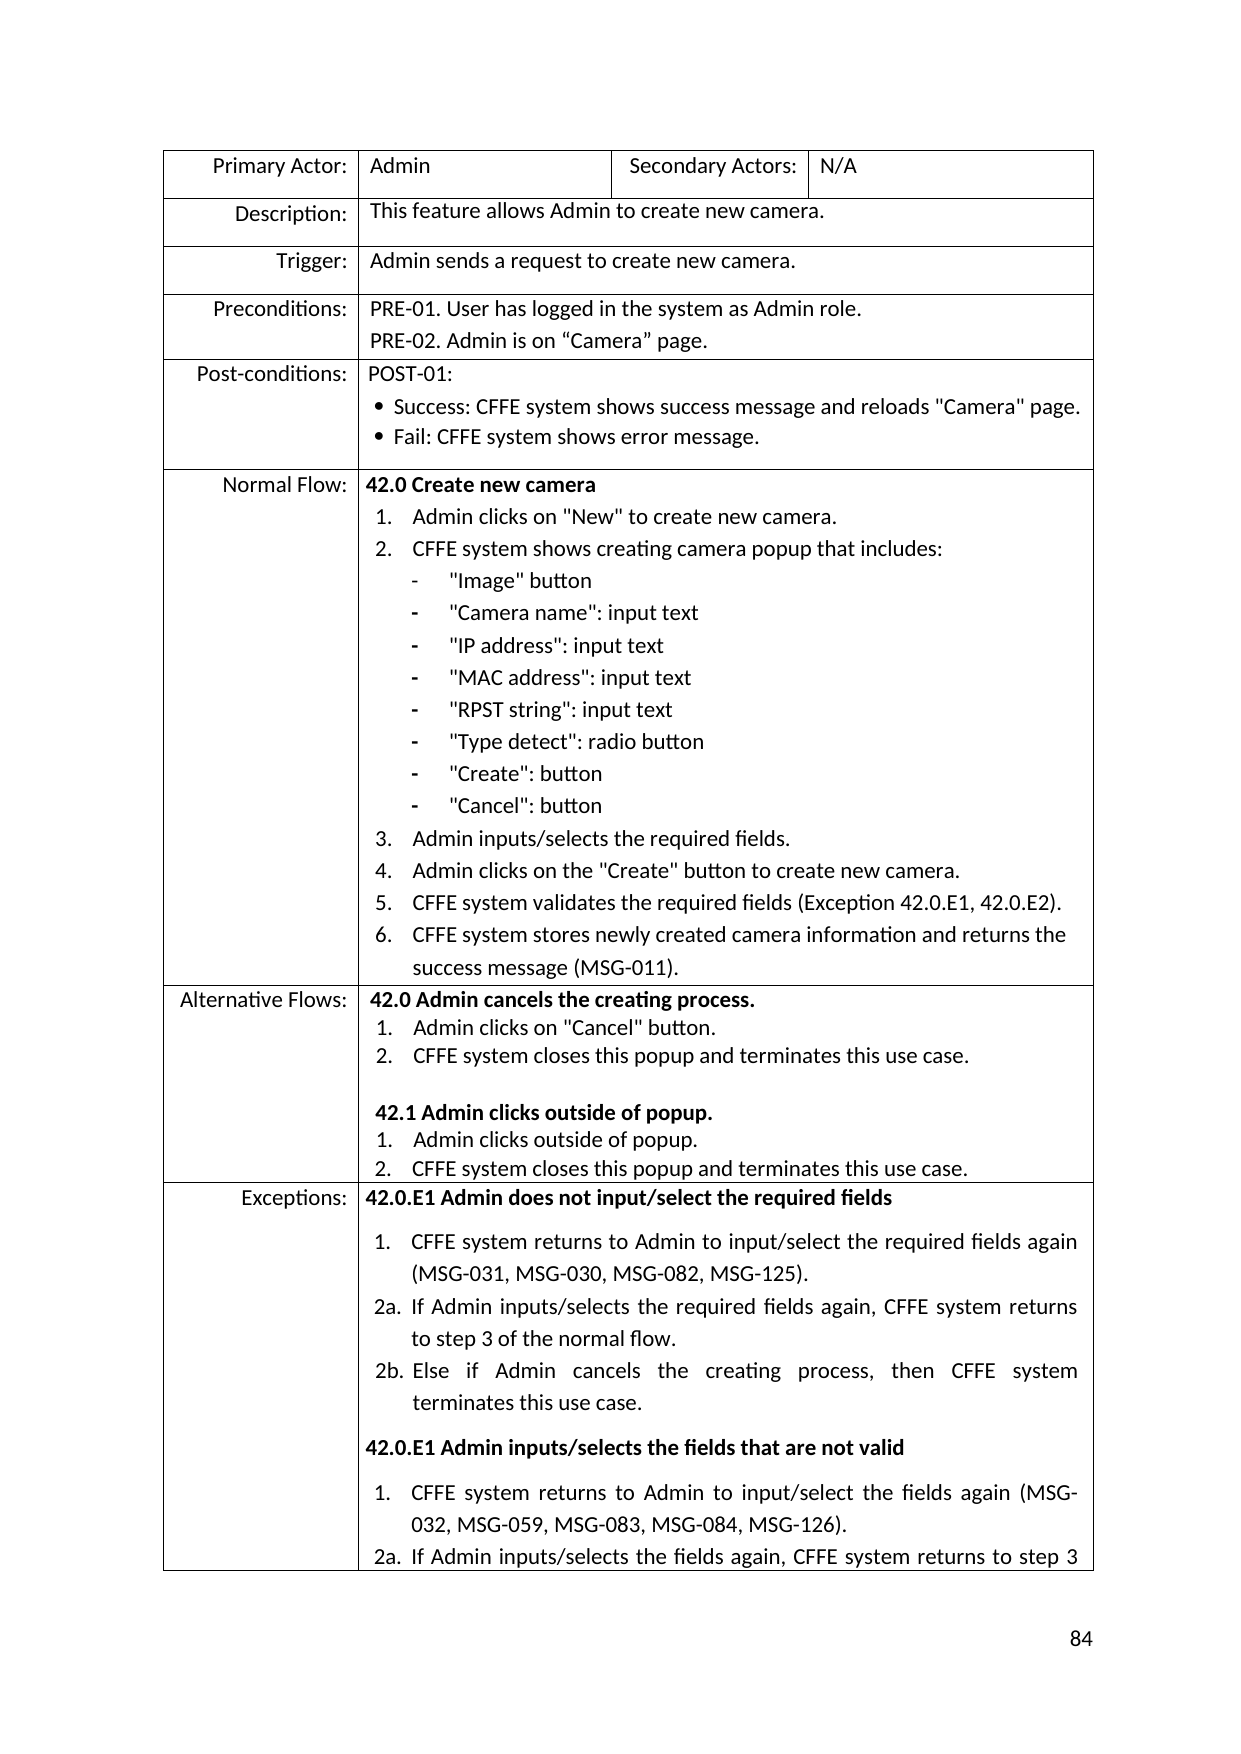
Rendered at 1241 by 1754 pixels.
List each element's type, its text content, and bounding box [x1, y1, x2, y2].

table_cell Admin [359, 151, 611, 198]
table_cell N/A [809, 151, 1093, 198]
table_cell Normal Flow: [164, 470, 358, 984]
table_cell Post-conditions: [164, 360, 358, 469]
table_cell 42.0 Admin cancels the creating process. Admin clicks on "Cancel" button. CFFE system closes this popup and terminates this use case. 42.1 Admin clicks outside of popup. Admin clicks outside of popup. CFFE system closes this popup and terminates this use case. [359, 986, 1093, 1182]
table_cell 42.0 Create new camera Admin clicks on "New" to create new camera. CFFE system shows creating camera popup that includes: "Image" button "Camera name": input text "IP address": input text "MAC address": input text "RPST string": input text "Type detect": radio button "Create": button "Cancel": button Admin inputs/selects the required fields. Admin clicks on the "Create" button to create new camera. CFFE system validates the required fields (Exception 42.0.E1, 42.0.E2). CFFE system stores newly created camera information and returns the success message (MSG-011). [359, 470, 1093, 984]
table_cell Secondary Actors: [612, 151, 808, 198]
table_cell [359, 1183, 1093, 1570]
table_cell Admin sends a request to create new camera. [359, 247, 1093, 293]
table_cell Exceptions: [164, 1183, 358, 1570]
table_cell Alternative Flows: [164, 986, 358, 1182]
table_cell Description: [164, 199, 358, 246]
table_cell Preconditions: [164, 295, 358, 358]
table_cell POST-01: Success: CFFE system shows success message and reloads "Camera" page. Fail: CFFE system shows error message. [359, 360, 1093, 469]
table_cell This feature allows Admin to create new camera. [359, 199, 1093, 246]
table_cell PRE-01. User has logged in the system as Admin role. PRE-02. Admin is on “Camera” page. [359, 295, 1093, 358]
table_cell Primary Actor: [164, 151, 358, 198]
table_cell Trigger: [164, 247, 358, 293]
